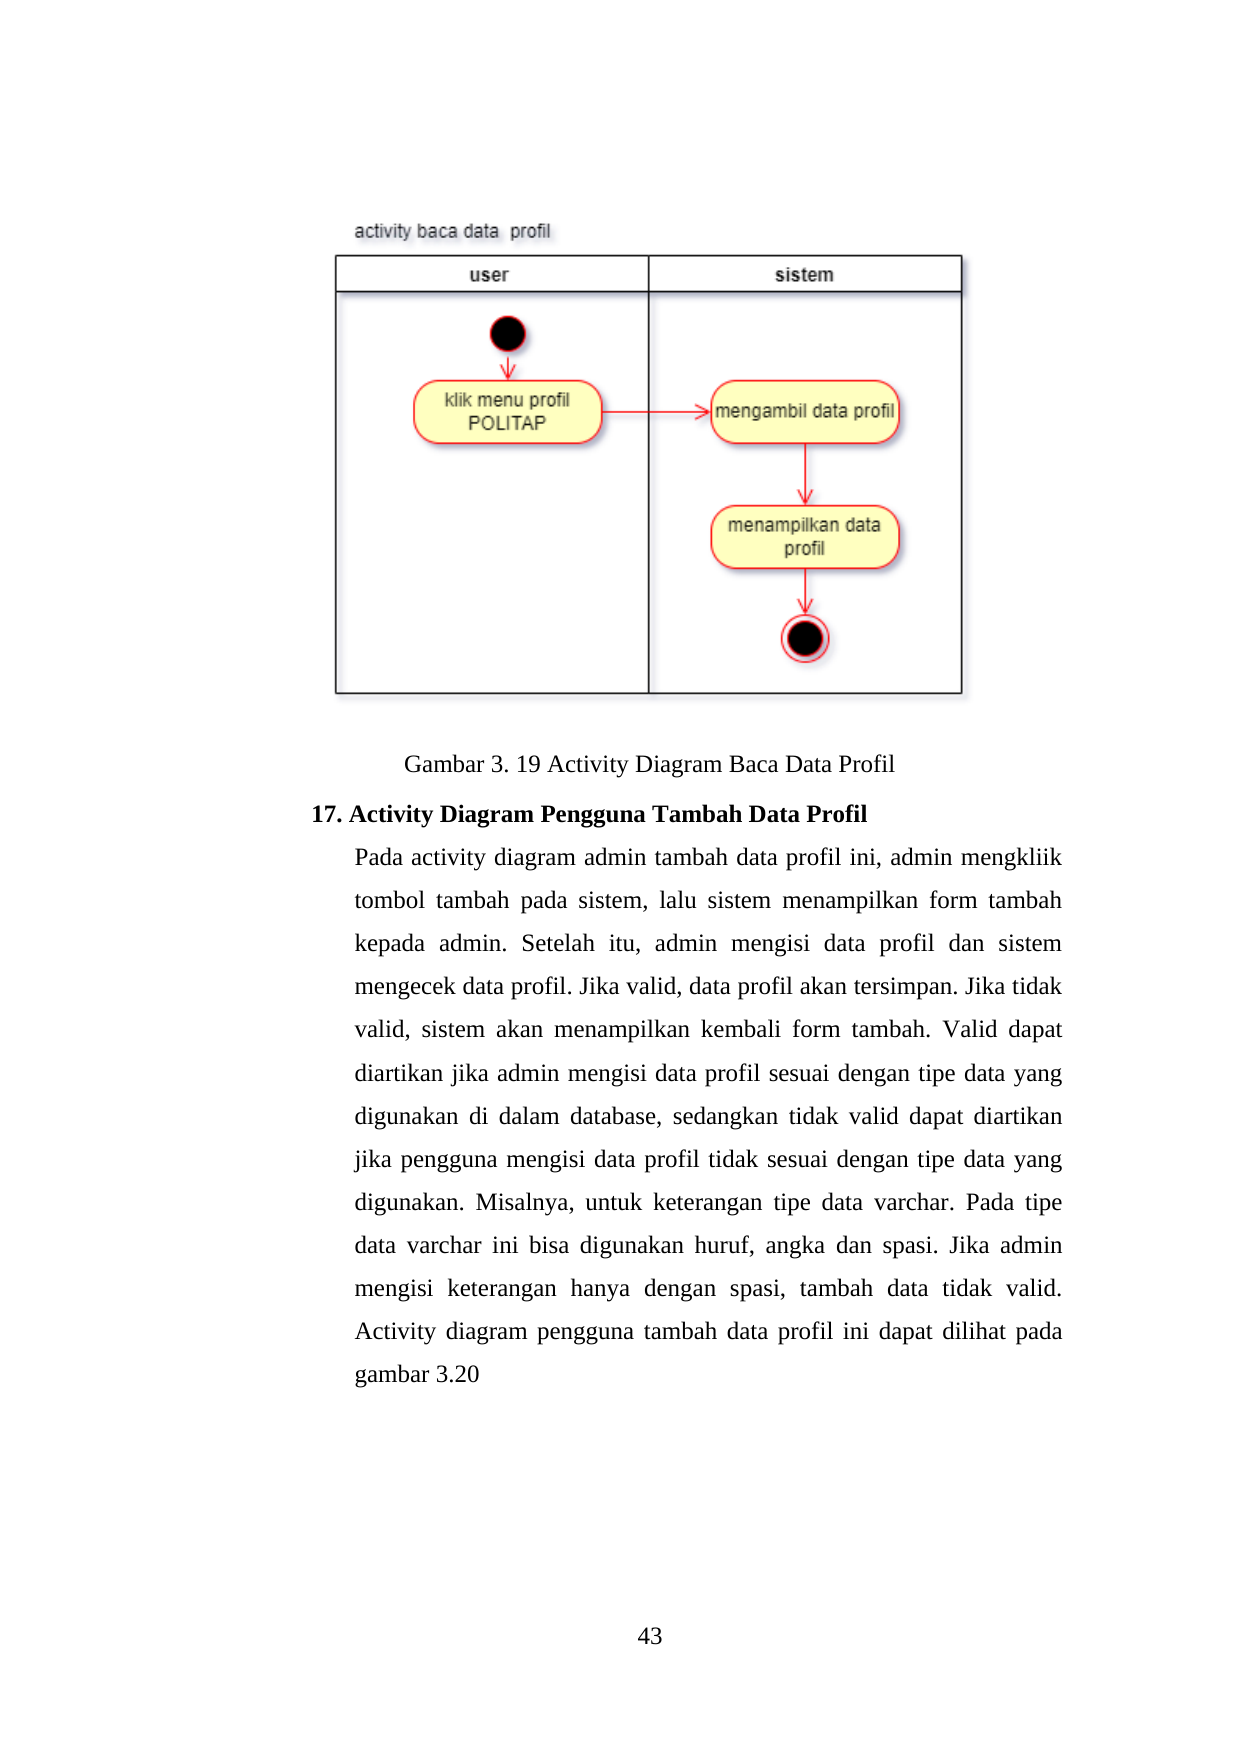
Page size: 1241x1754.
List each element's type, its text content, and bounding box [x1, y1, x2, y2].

text Gambar 3. 19 Activity Diagram Baca Data Profil [236, 749, 1063, 778]
picture [304, 177, 1005, 735]
list Pada activity diagram admin tambah data profil ini, admin mengkliik tombol tambah pada sistem, lalu sistem menampilkan form tambah kepada admin. Setelah itu, admin mengisi data profil dan sistem mengecek data profil. Jika valid, data profil akan tersimpan. Jika tidak valid, sistem akan menampilkan kembali form tambah. Valid dapat diartikan jika admin mengisi data profil sesuai dengan tipe data yang digunakan di dalam database, sedangkan tidak valid dapat diartikan jika pengguna mengisi data profil tidak sesuai dengan tipe data yang digunakan. Misalnya, untuk keterangan tipe data varchar. Pada tipe data varchar ini bisa digunakan huruf, angka dan spasi. Jika admin mengisi keterangan hanya dengan spasi, tambah data tidak valid. Activity diagram pengguna tambah data profil ini dapat dilihat pada gambar 3.20 [354, 842, 1063, 1388]
list Activity Diagram Pengguna Tambah Data Profil [311, 799, 1063, 828]
